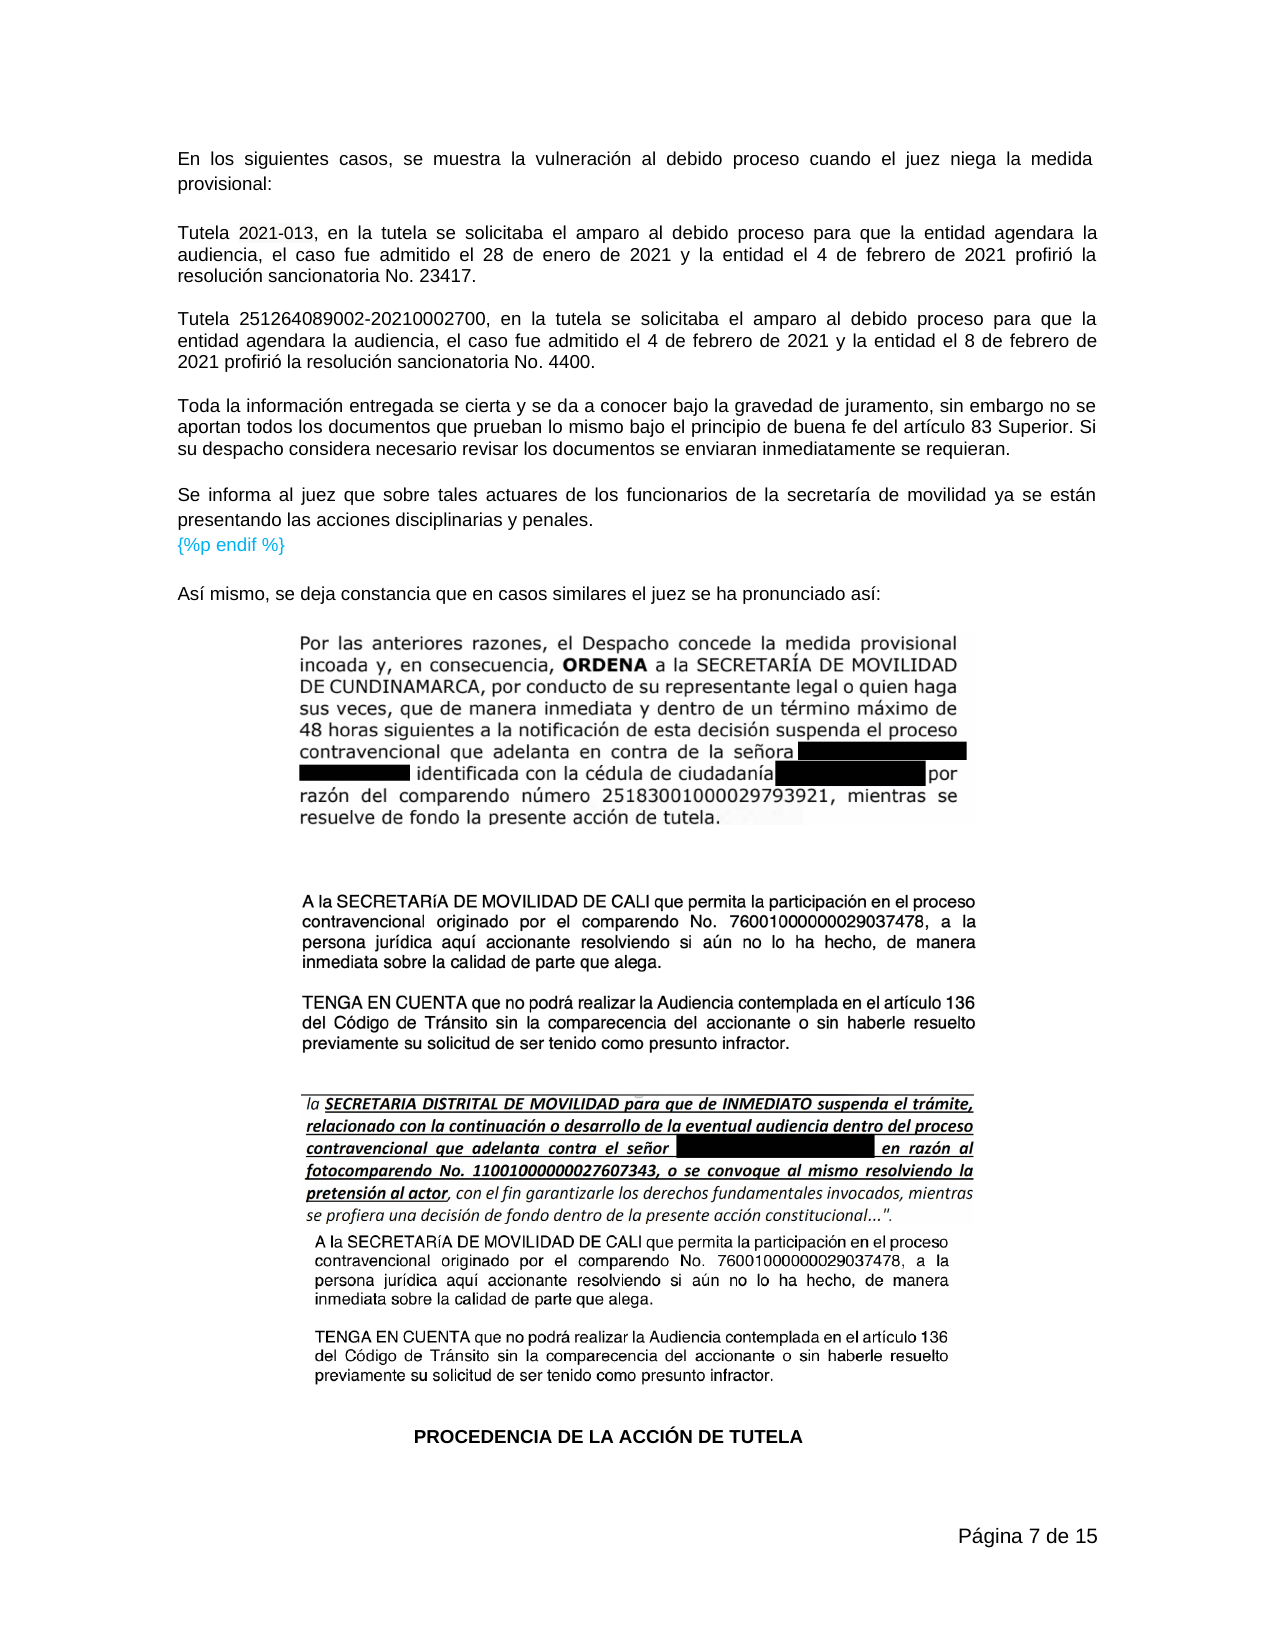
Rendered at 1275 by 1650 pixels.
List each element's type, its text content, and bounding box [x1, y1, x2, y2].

text Se informa al juez que sobre tales actuares de los funcionarios de la secretaría de movilidad ya se están presentando las acciones disciplinarias y penales. [177, 484, 1098, 530]
text Tutela 2021-013, en la tutela se solicitaba el amparo al debido proceso para que la entidad agendara la audiencia, el caso fue admitido el 28 de enero de 2021 y la entidad el 4 de febrero de 2021 profirió la resolución sancionatoria No. 23417. [177, 222, 1098, 287]
text Tutela 251264089002-20210002700, en la tutela se solicitaba el amparo al debido proceso para que la entidad agendara la audiencia, el caso fue admitido el 4 de febrero de 2021 y la entidad el 8 de febrero de 2021 profirió la resolución sancionatoria No. 4400. [177, 308, 1098, 373]
picture [308, 1227, 967, 1397]
text Así mismo, se deja constancia que en casos similares el juez se ha pronunciado así: [177, 583, 1098, 605]
text {%p endif %} [177, 533, 1098, 555]
picture [281, 878, 994, 1066]
text En los siguientes casos, se muestra la vulneración al debido proceso cuando el juez niega la medida provisional: [177, 148, 1093, 194]
picture [301, 1094, 974, 1224]
picture [297, 632, 978, 825]
text Toda la información entregada se cierta y se da a conocer bajo la gravedad de juramento, sin embargo no se aportan todos los documentos que prueban lo mismo bajo el principio de buena fe del artículo 83 Superior. Si su despacho considera necesario revisar los documentos se enviaran inmediatamente se requieran. [177, 394, 1098, 459]
text PROCEDENCIA DE LA ACCIÓN DE TUTELA [177, 1426, 1040, 1447]
